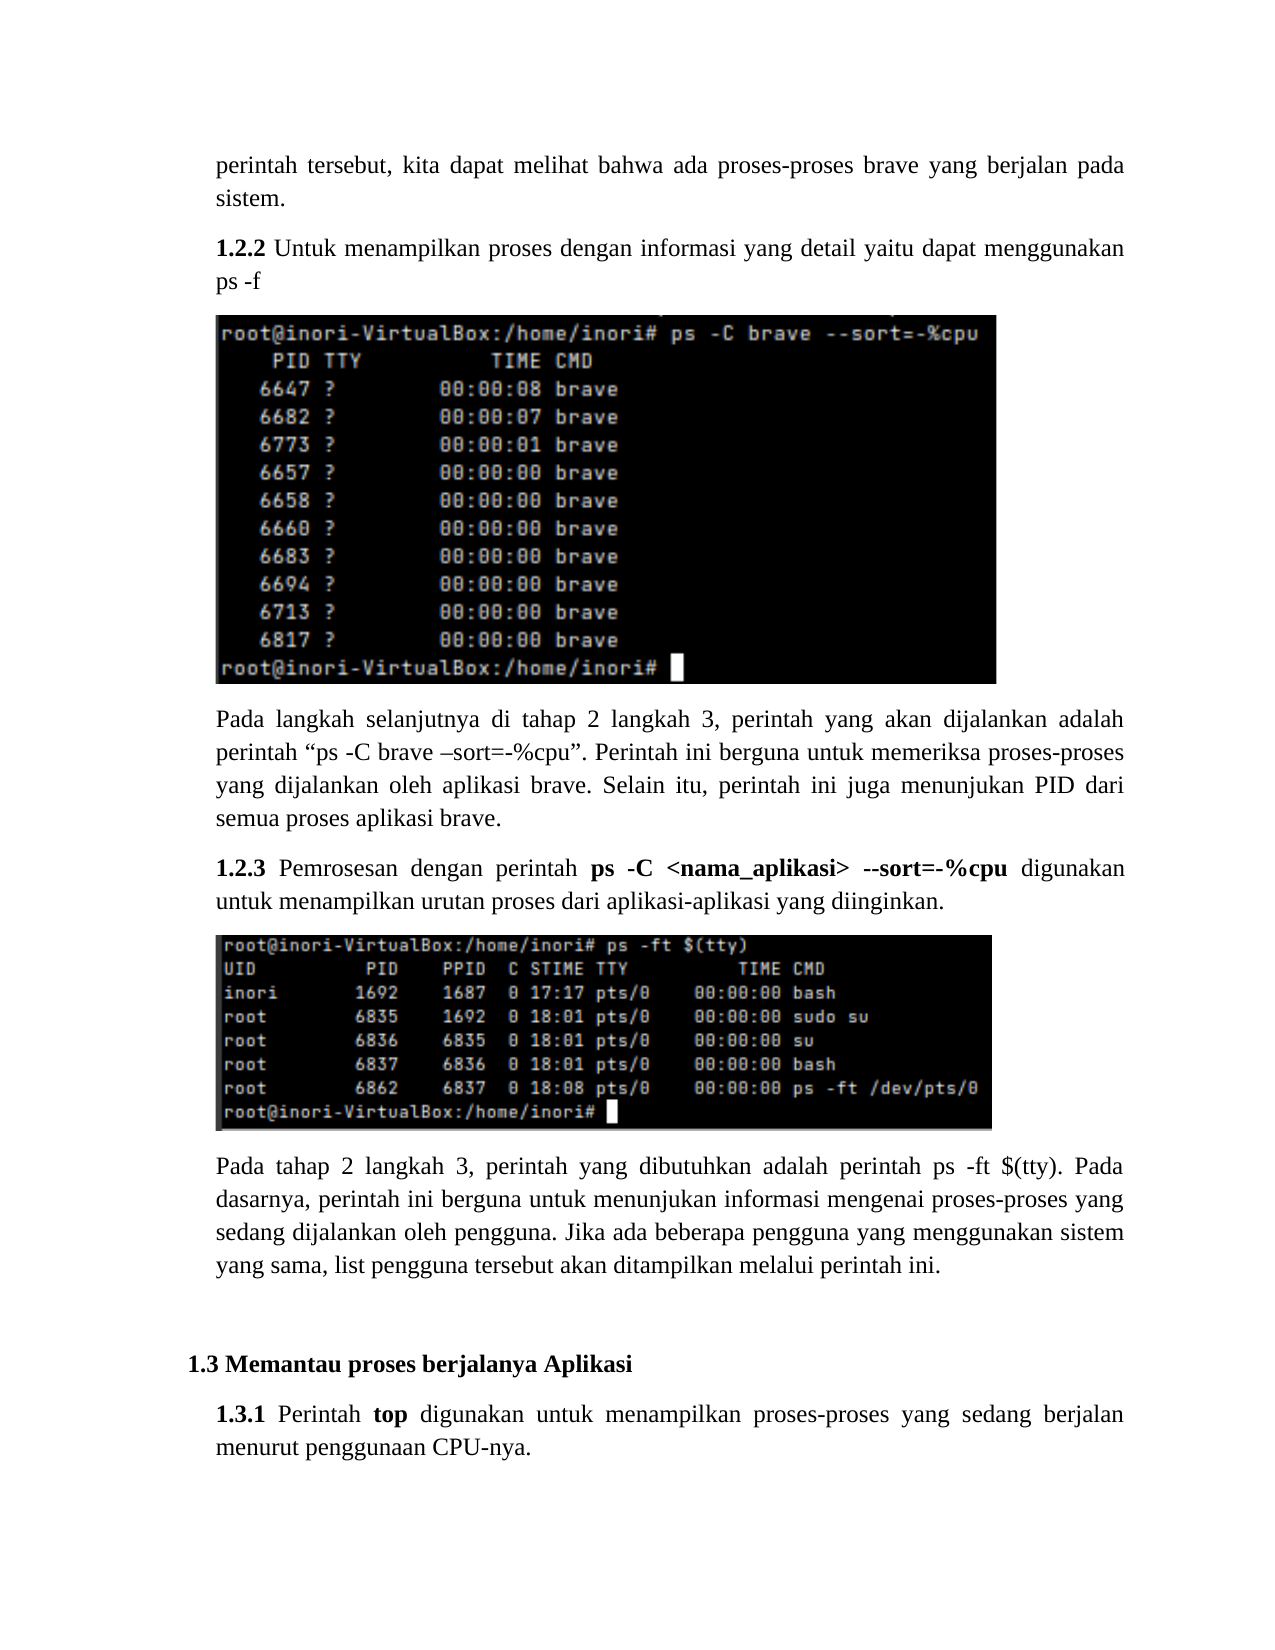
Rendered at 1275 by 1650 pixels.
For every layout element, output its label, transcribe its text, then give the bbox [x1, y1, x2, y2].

text 1.3.1 Perintah top digunakan untuk menampilkan proses-proses yang sedang berjalan menurut penggunaan CPU-nya. [216, 1399, 1125, 1461]
picture [215, 315, 997, 684]
text 1.2.3 Pemrosesan dengan perintah ps -C <nama_aplikasi> --sort=-%cpu digunakan untuk menampilkan urutan proses dari aplikasi-aplikasi yang diinginkan. [216, 853, 1125, 914]
text 1.2.2 Untuk menampilkan proses dengan informasi yang detail yaitu dapat menggunakan ps -f [216, 233, 1125, 294]
text 1.3 Memantau proses berjalanya Aplikasi [187, 1349, 1125, 1378]
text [216, 150, 1125, 212]
text Pada tahap 2 langkah 3, perintah yang dibutuhkan adalah perintah ps -ft $(tty). Pada dasarnya, perintah ini berguna untuk menunjukan informasi mengenai proses-proses yang sedang dijalankan oleh pengguna. Jika ada beberapa pengguna yang menggunakan sistem yang sama, list pengguna tersebut akan ditampilkan melalui perintah ini. [216, 1151, 1125, 1279]
picture [215, 935, 992, 1131]
text Pada langkah selanjutnya di tahap 2 langkah 3, perintah yang akan dijalankan adalah perintah “ps -C brave –sort=-%cpu”. Perintah ini berguna untuk memeriksa proses-proses yang dijalankan oleh aplikasi brave. Selain itu, perintah ini juga menunjukan PID dari semua proses aplikasi brave. [216, 704, 1125, 832]
